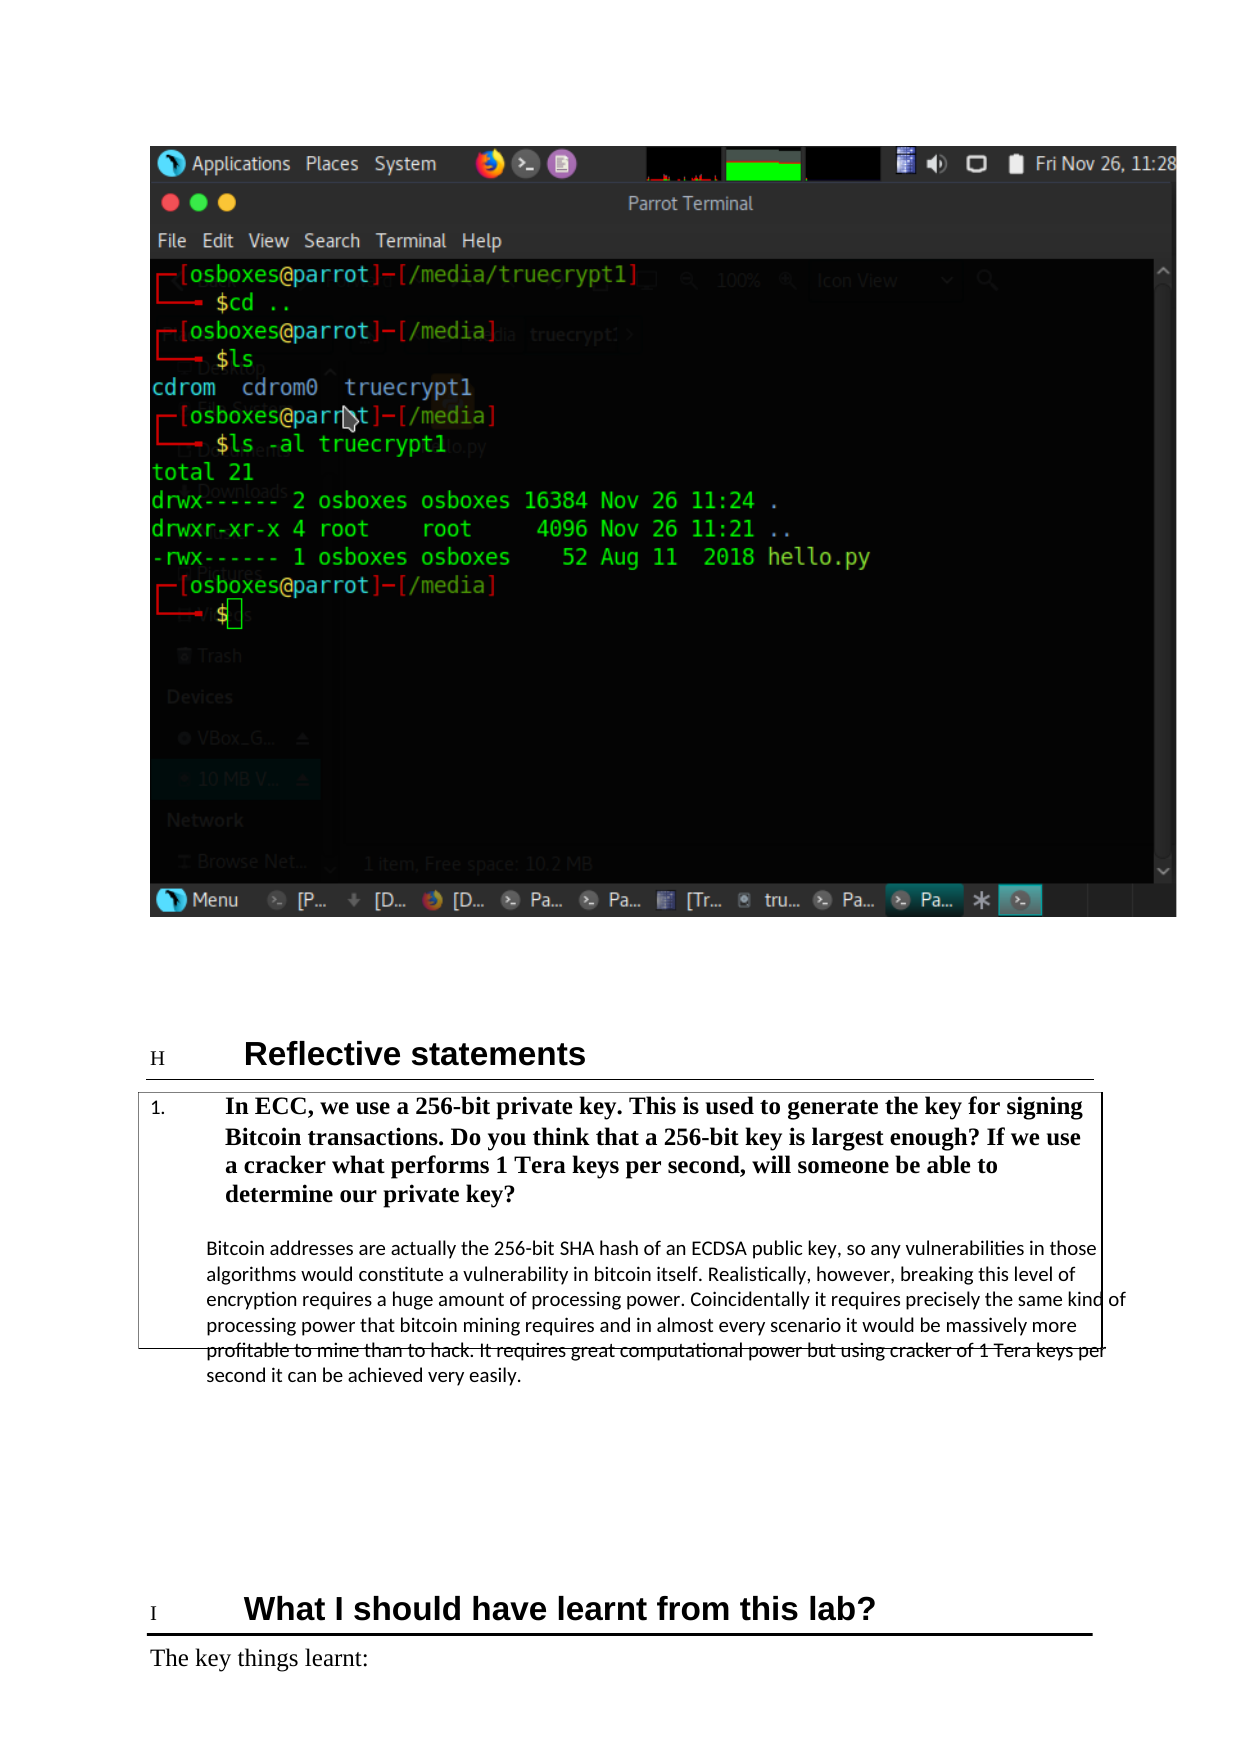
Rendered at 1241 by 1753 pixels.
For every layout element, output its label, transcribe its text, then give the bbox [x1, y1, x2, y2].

list In ECC, we use a 256-bit private key. This is used to generate the key for signing [150, 1091, 1157, 1120]
list What I should have learnt from this lab? [150, 1589, 1157, 1627]
text Bitcoin addresses are actually the 256-bit SHA hash of an ECDSA public key, so any vulnerabilities in those algorithms would constitute a vulnerability in bitcoin itself. Realistically, however, breaking this level of encryption requires a huge amount of processing power. Coincidentally it requires precisely the same kind of processing power that bitcoin mining requires and in almost every scenario it would be massively more profitable to mine than to hack. It requires great computational power but using cracker of 1 Tera keys per second it can be achieved very easily. [206, 1236, 1157, 1388]
text Bitcoin transactions. Do you think that a 256-bit key is largest enough? If we use a cracker what performs 1 Tera keys per second, will someone be able to determine our private key? [225, 1123, 1082, 1207]
text The key things learnt: [150, 1643, 1157, 1672]
picture [135, 1078, 1104, 1350]
picture [150, 146, 1177, 917]
list Reflective statements [150, 1034, 1157, 1073]
